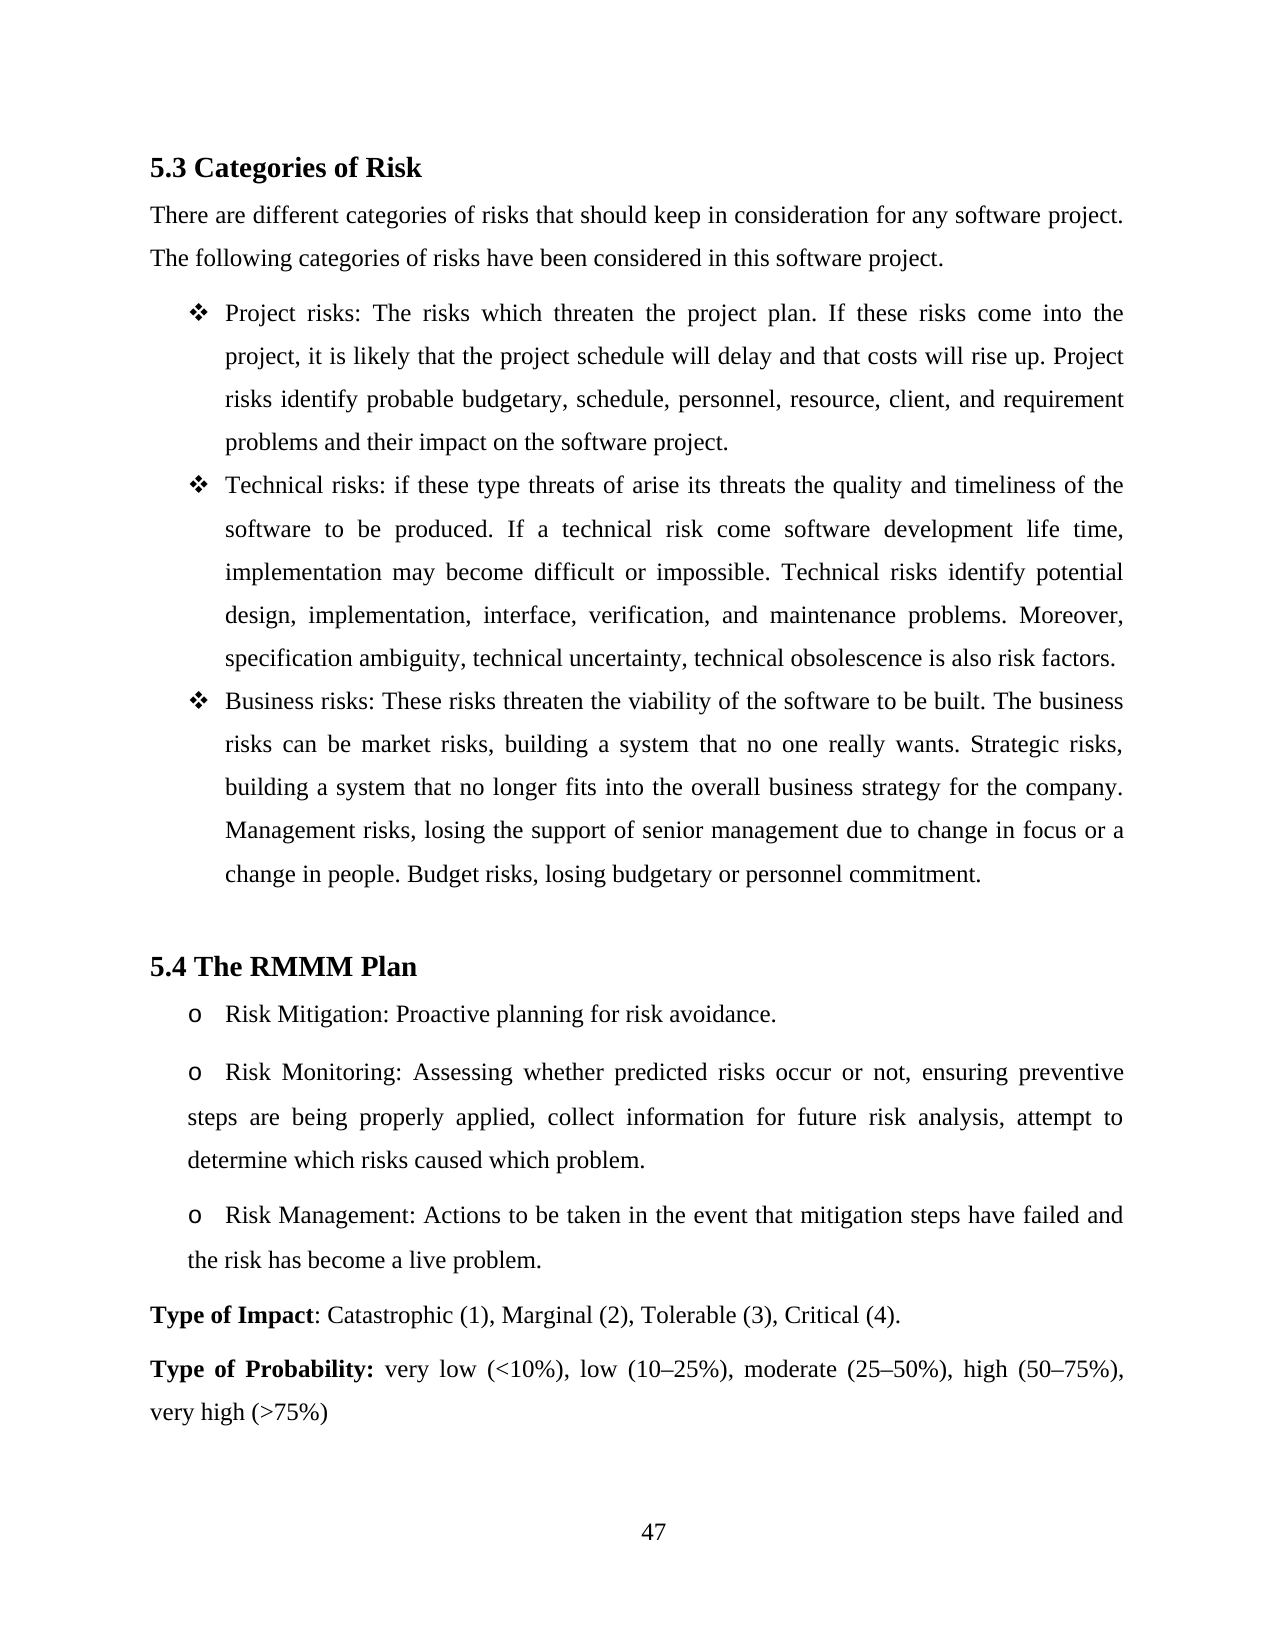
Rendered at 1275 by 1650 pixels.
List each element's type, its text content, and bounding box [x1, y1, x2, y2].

list Risk Mitigation: Proactive planning for risk avoidance. [187, 999, 1125, 1030]
list Project risks: The risks which threaten the project plan. If these risks come into the project, it is likely that the project schedule will delay and that costs will rise up. Project risks identify probable budgetary, schedule, personnel, resource, client, and requirement problems and their impact on the software project. [187, 298, 1125, 456]
list Business risks: These risks threaten the viability of the software to be built. The business risks can be market risks, building a system that no one really wants. Strategic risks, building a system that no longer fits into the overall business strategy for the company. Management risks, losing the support of senior management due to change in focus or a change in people. Budget risks, losing budgetary or personnel commitment. [187, 686, 1125, 887]
text Type of Probability: very low (<10%), low (10–25%), moderate (25–50%), high (50–75%), very high (>75%) [150, 1354, 1125, 1426]
list Risk Management: Actions to be taken in the event that mitigation steps have failed and the risk has become a live problem. [187, 1200, 1125, 1274]
text Type of Impact: Catastrophic (1), Marginal (2), Tolerable (3), Critical (4). [150, 1300, 1125, 1328]
text There are different categories of risks that should keep in consideration for any software project. The following categories of risks have been considered in this software project. [150, 200, 1125, 272]
subtitle 5.3 Categories of Risk [150, 150, 1125, 183]
list Risk Monitoring: Assessing whether predicted risks occur or not, ensuring preventive steps are being properly applied, collect information for future risk analysis, attempt to determine which risks caused which problem. [187, 1057, 1125, 1174]
subtitle 5.4 The RMMM Plan [150, 949, 1125, 983]
list Technical risks: if these type threats of arise its threats the quality and timeliness of the software to be produced. If a technical risk come software development life time, implementation may become difficult or impossible. Technical risks identify potential design, implementation, interface, verification, and maintenance problems. Moreover, specification ambiguity, technical uncertainty, technical obsolescence is also risk factors. [187, 471, 1125, 672]
